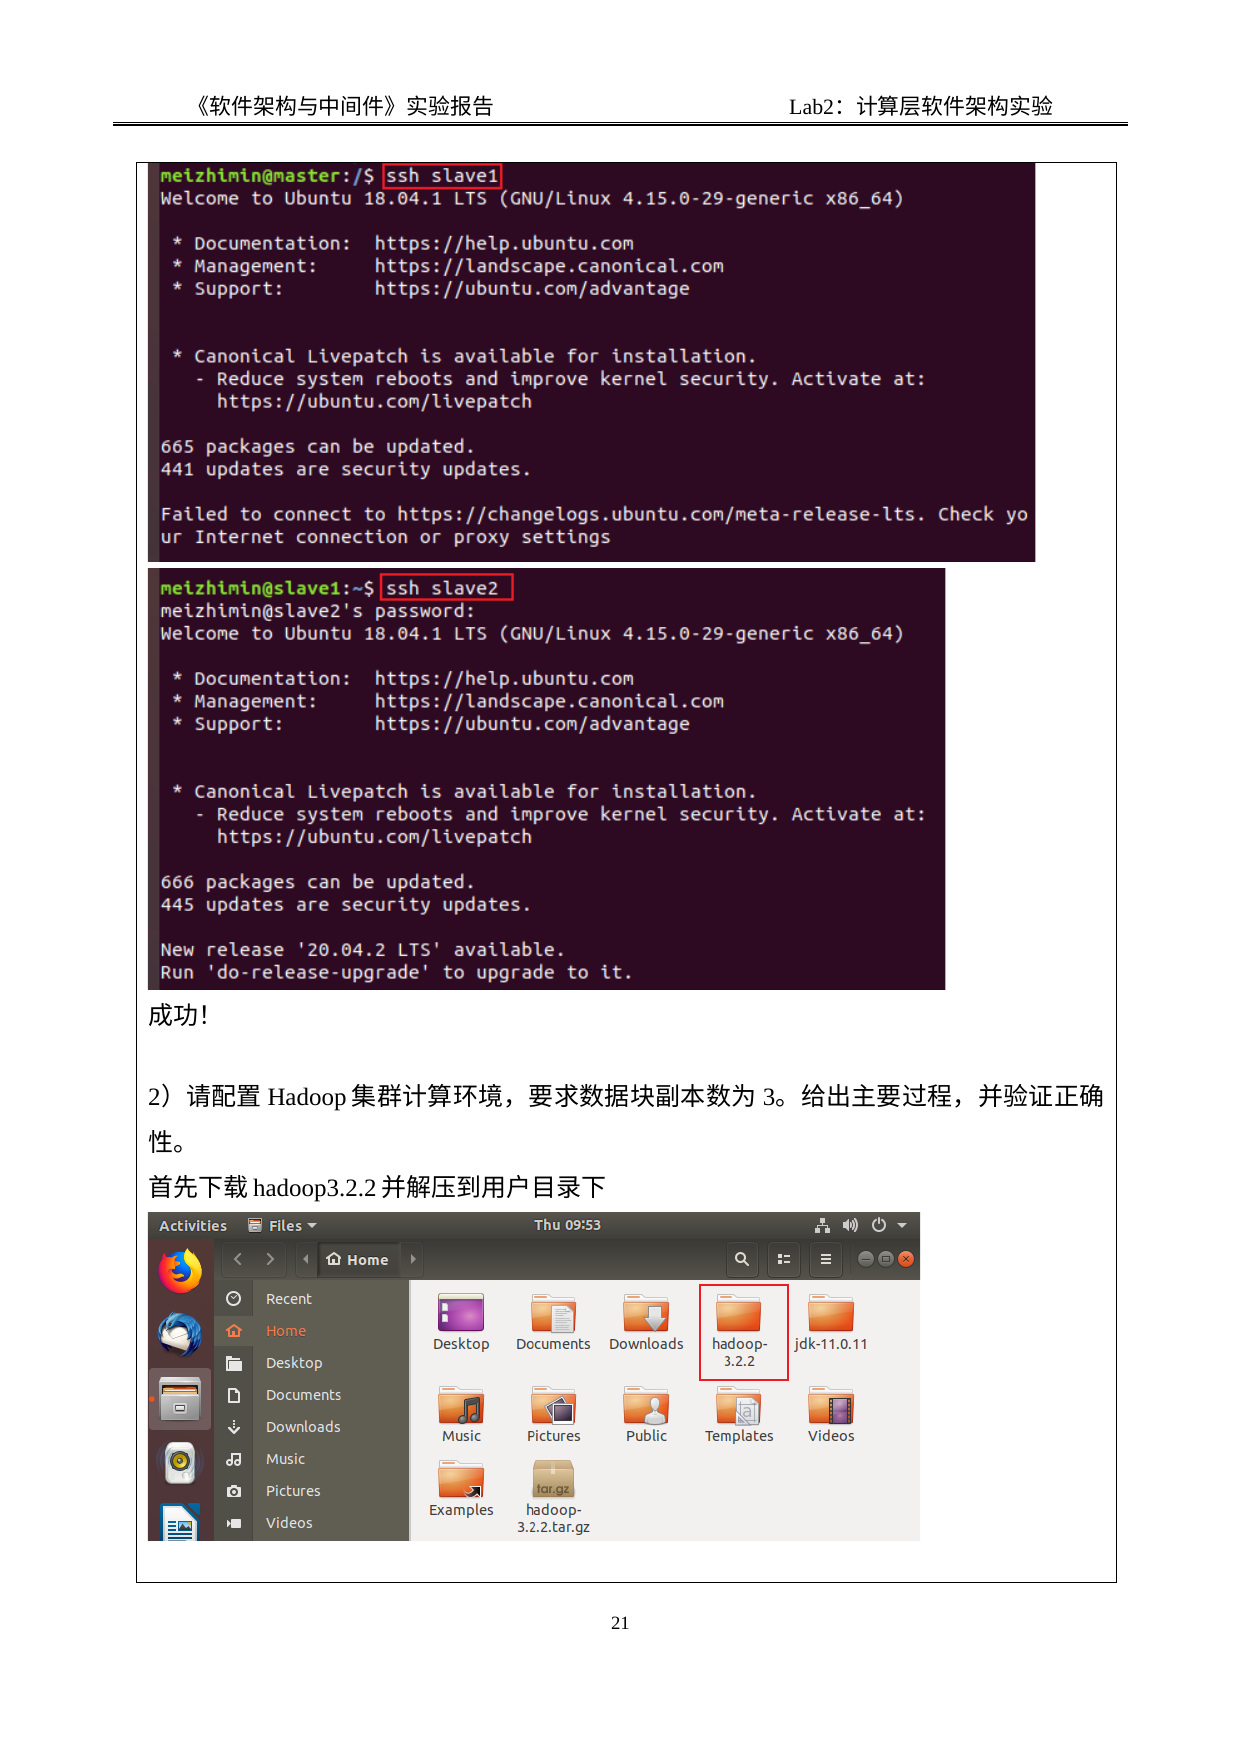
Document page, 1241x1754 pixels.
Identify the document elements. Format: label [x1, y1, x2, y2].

picture [147, 163, 1036, 562]
picture [147, 1212, 921, 1541]
picture [147, 568, 946, 990]
table_cell [137, 163, 1116, 1582]
